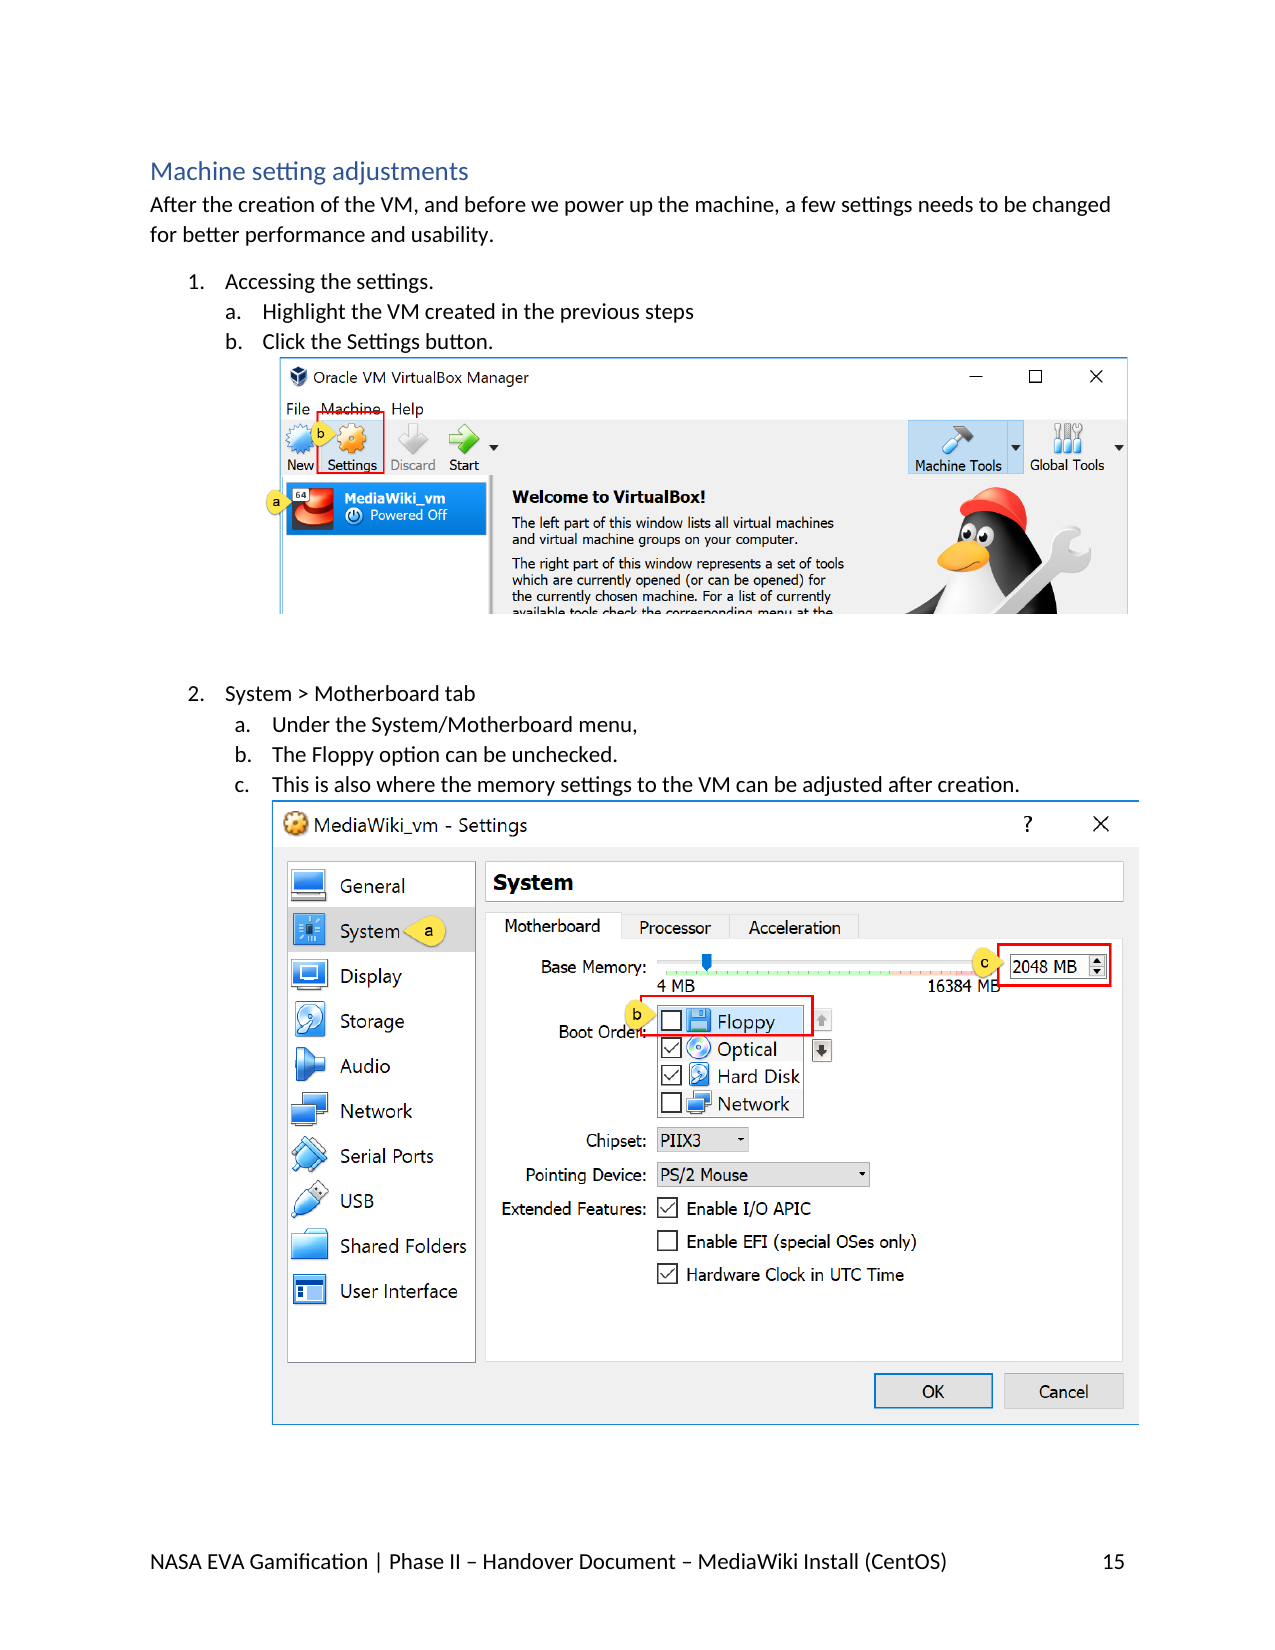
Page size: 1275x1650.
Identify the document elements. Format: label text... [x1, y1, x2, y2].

list Under the System/Motherboard menu, [234, 710, 1125, 738]
subtitle Machine setting adjustments [150, 154, 1125, 187]
list System > Motherboard tab [187, 679, 1125, 707]
list Accessing the settings. [187, 267, 1125, 295]
text After the creation of the VM, and before we power up the machine, a few settings needs to be changed for better performance and usability. [150, 190, 1125, 248]
picture [271, 800, 1139, 1425]
list Highlight the VM created in the previous steps [225, 297, 1125, 325]
list The Floppy option can be unchecked. [234, 740, 1125, 768]
picture [262, 357, 1128, 614]
